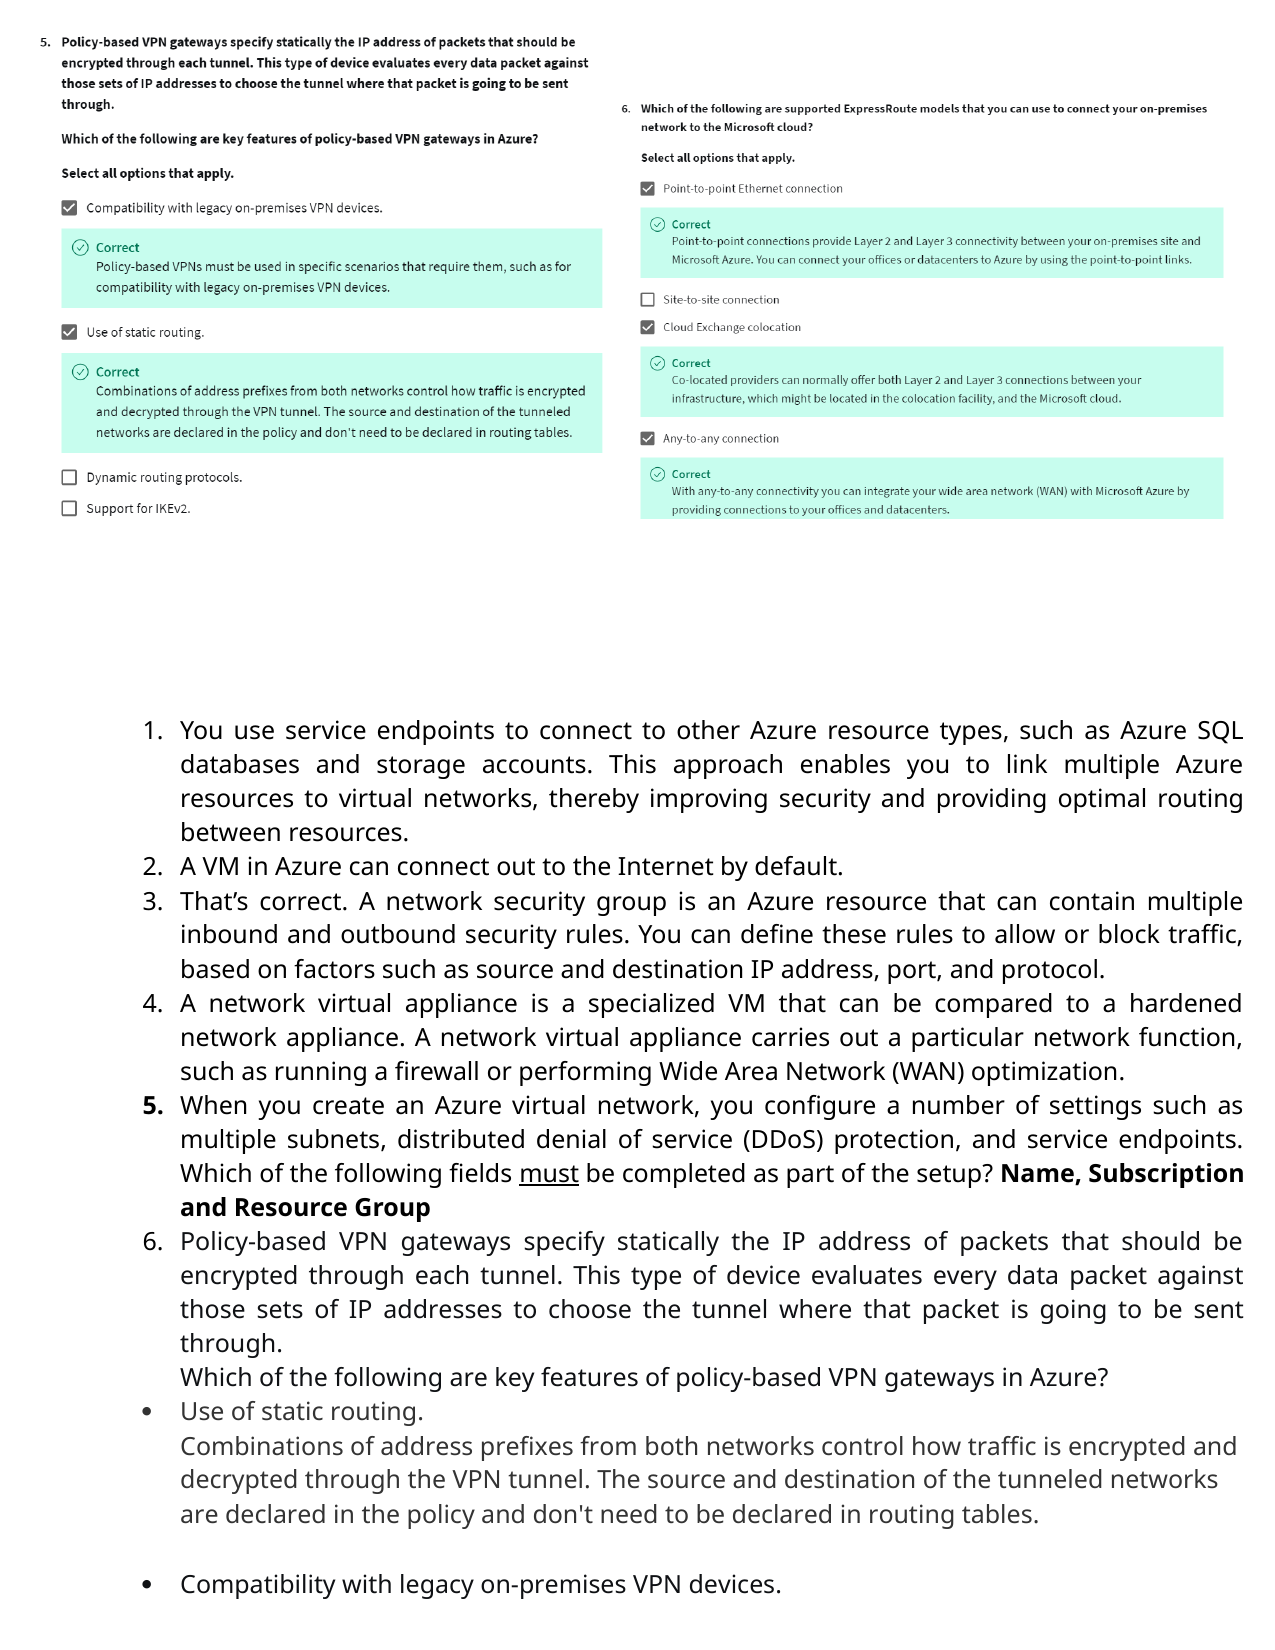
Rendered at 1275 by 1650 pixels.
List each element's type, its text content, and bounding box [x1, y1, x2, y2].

list A VM in Azure can connect out to the Internet by default. [142, 849, 1245, 883]
list You use service endpoints to connect to other Azure resource types, such as Azure SQL databases and storage accounts. This approach enables you to link multiple Azure resources to virtual networks, thereby improving security and providing optimal routing between resources. [142, 713, 1245, 849]
list Policy-based VPN gateways specify statically the IP address of packets that should be encrypted through each tunnel. This type of device evaluates every data packet against those sets of IP addresses to choose the tunnel where that packet is going to be sent through. [142, 1224, 1245, 1360]
picture [608, 88, 1233, 519]
list Which of the following are key features of policy-based VPN gateways in Azure? [105, 1360, 1245, 1394]
list Use of static routing. [142, 1394, 1245, 1428]
list Compatibility with legacy on-premises VPN devices. [142, 1567, 1245, 1601]
list A network virtual appliance is a specialized VM that can be compared to a hardened network appliance. A network virtual appliance carries out a particular network function, such as running a firewall or performing Wide Area Network (WAN) optimization. [142, 985, 1245, 1087]
list When you create an Azure virtual network, you configure a number of settings such as multiple subnets, distributed denial of service (DDoS) protection, and service endpoints. Which of the following fields must be completed as part of the setup? Name, Subscription and Resource Group [142, 1087, 1245, 1224]
list That’s correct. A network security group is an Azure resource that can contain multiple inbound and outbound security rules. You can define these rules to allow or block traffic, based on factors such as source and destination IP address, port, and protocol. [142, 883, 1245, 985]
picture [30, 30, 603, 519]
list Combinations of address prefixes from both networks control how traffic is encrypted and decrypted through the VPN tunnel. The source and destination of the tunneled networks are declared in the policy and don't need to be declared in routing tables. [180, 1428, 1245, 1530]
